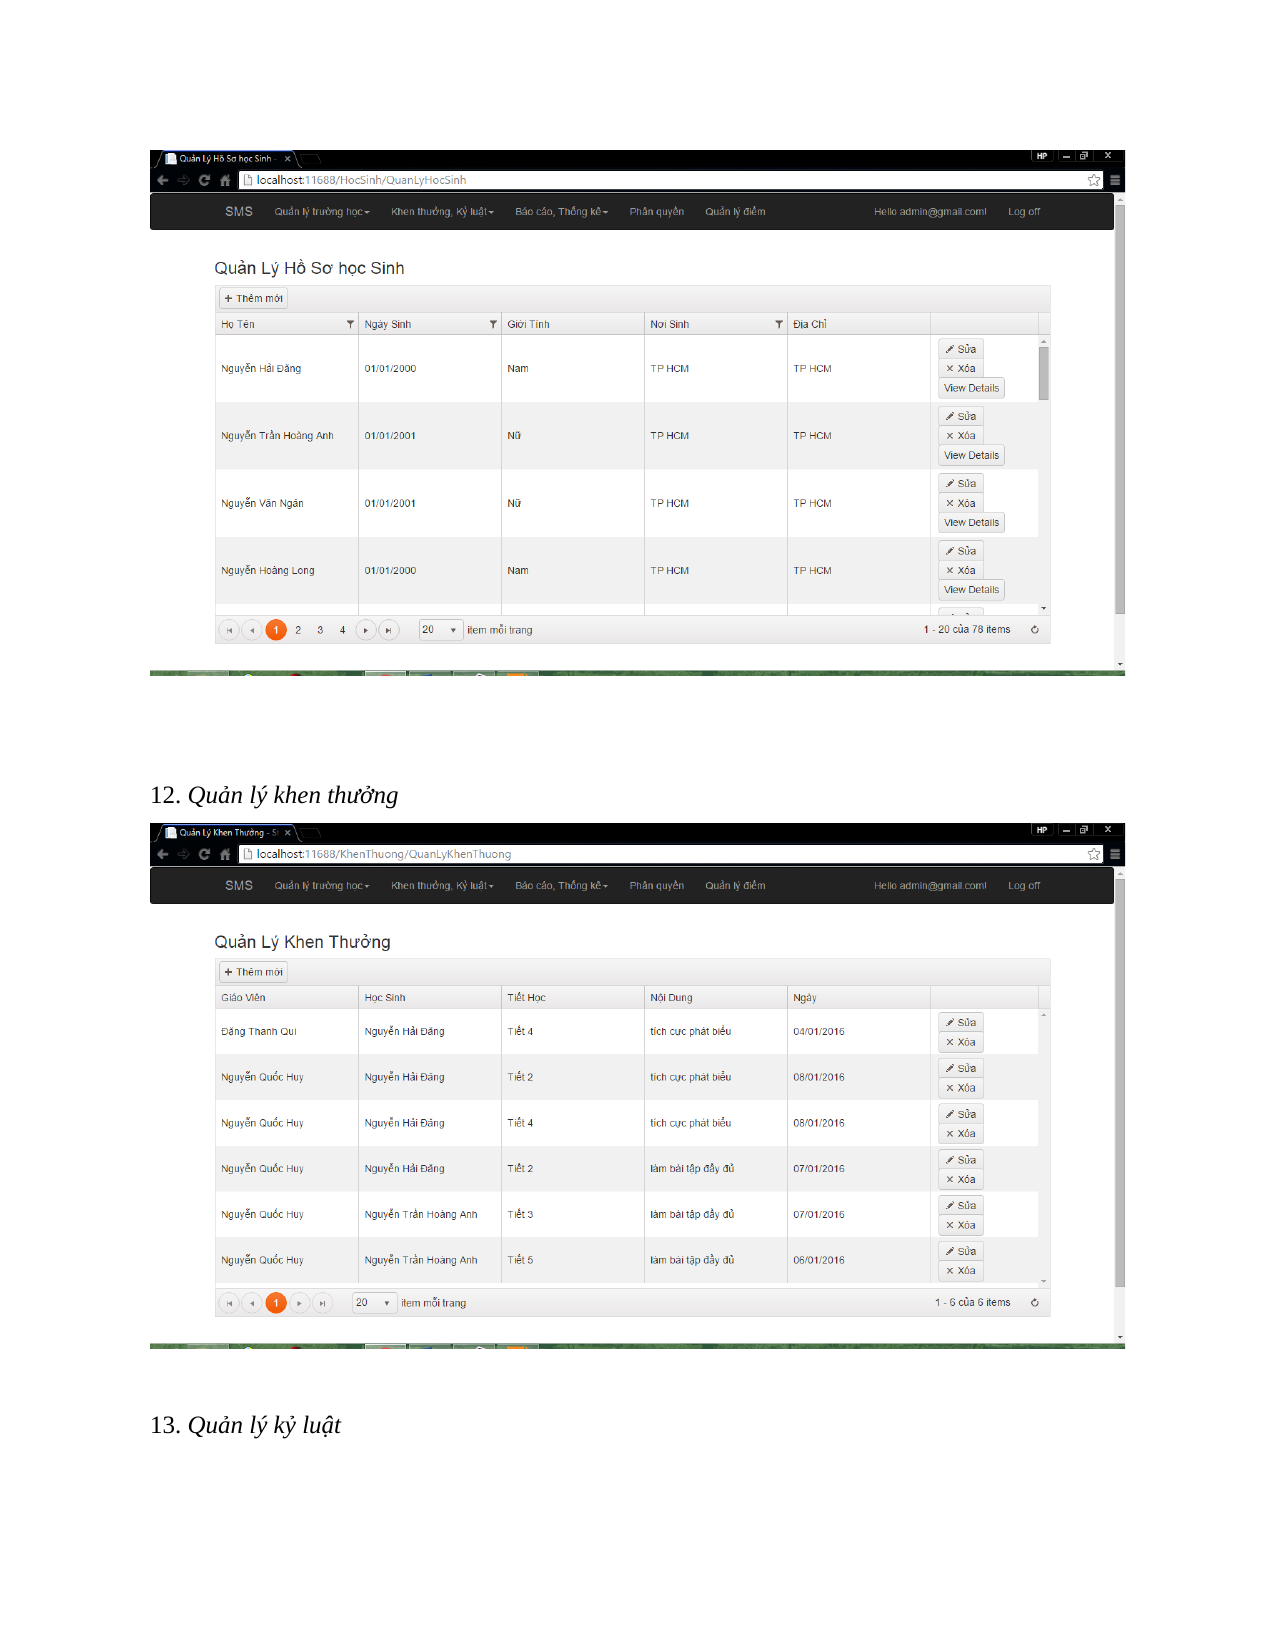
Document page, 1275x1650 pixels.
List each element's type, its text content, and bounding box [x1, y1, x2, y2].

picture [150, 150, 1125, 676]
picture [150, 823, 1125, 1349]
list Quản lý khen thưởng [150, 780, 1125, 809]
list Quản lý kỷ luật [150, 1410, 1125, 1439]
